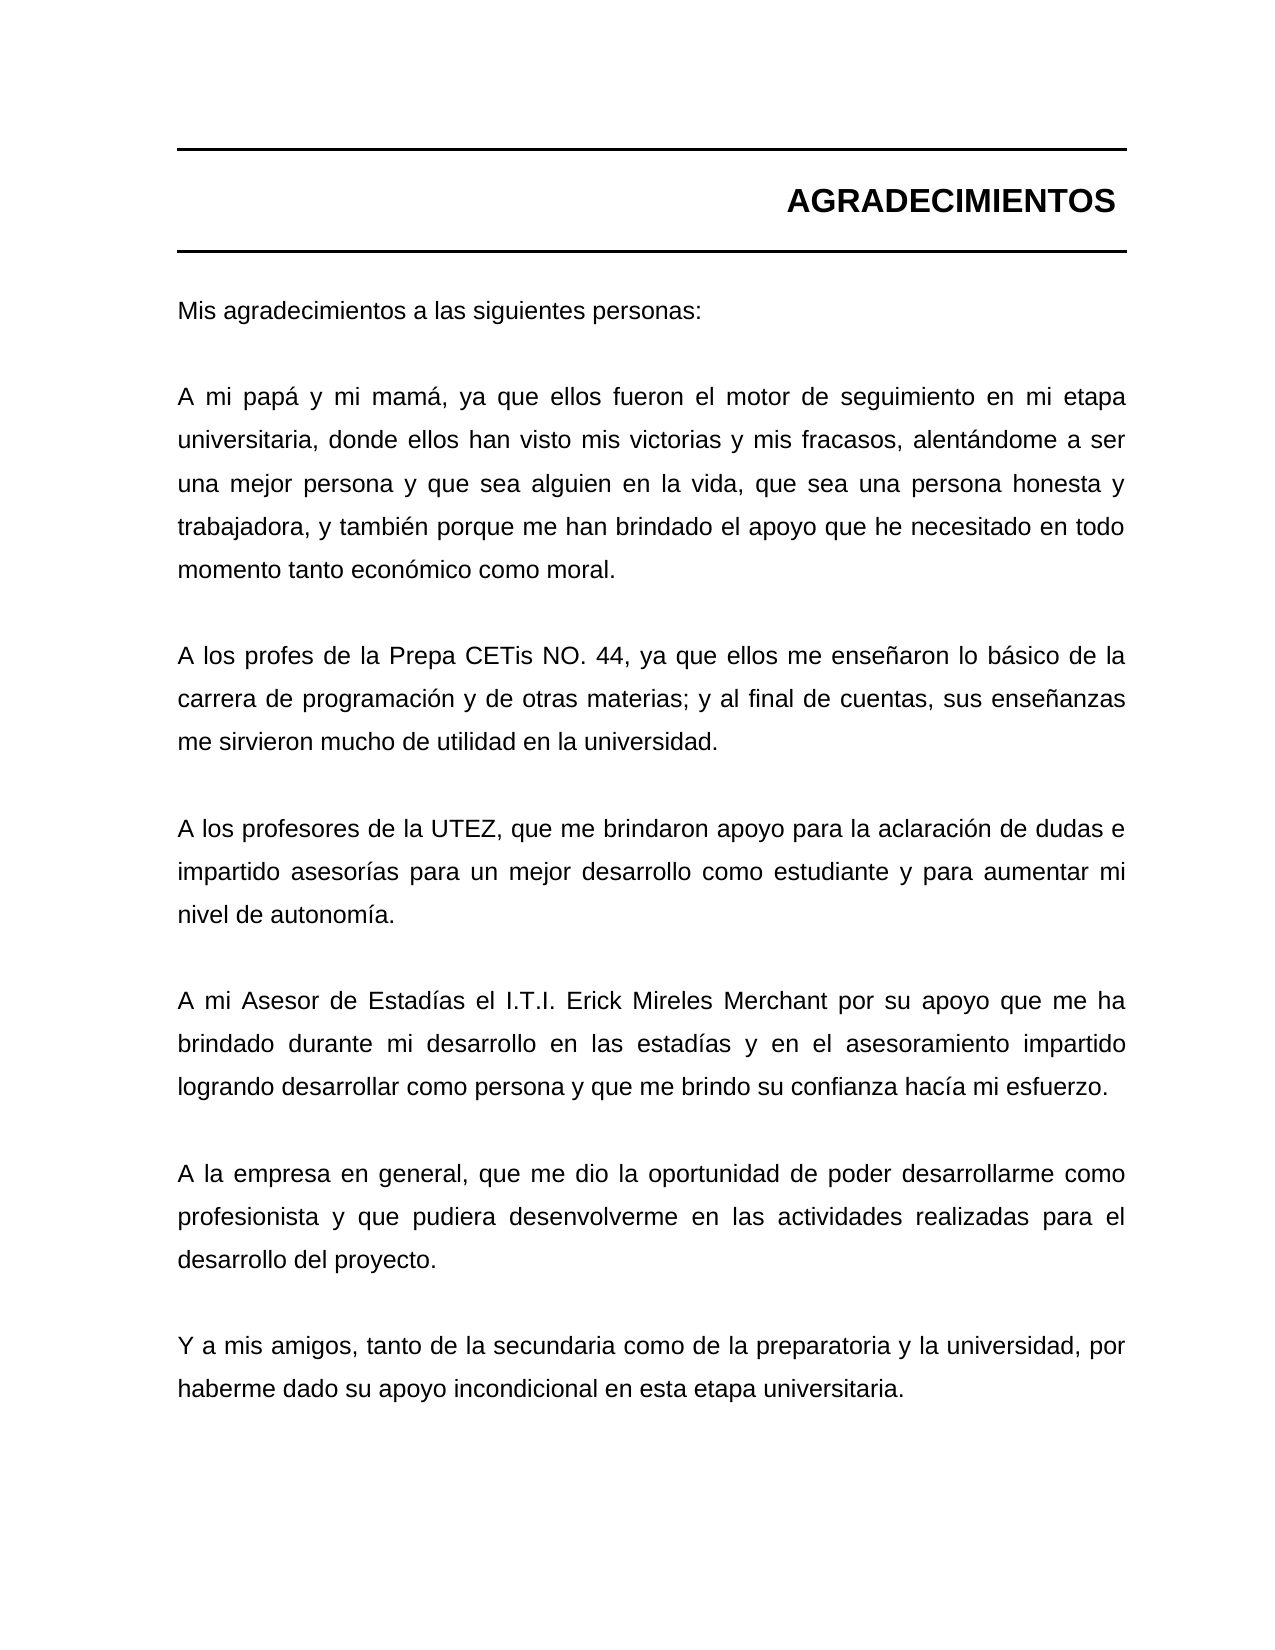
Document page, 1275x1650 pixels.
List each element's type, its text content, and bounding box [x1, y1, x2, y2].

text Mis agradecimientos a las siguientes personas: [177, 296, 1127, 325]
text A la empresa en general, que me dio la oportunidad de poder desarrollarme como profesionista y que pudiera desenvolverme en las actividades realizadas para el desarrollo del proyecto. [177, 1159, 1127, 1274]
text Y a mis amigos, tanto de la secundaria como de la preparatoria y la universidad, por haberme dado su apoyo incondicional en esta etapa universitaria. [177, 1331, 1127, 1403]
text A mi papá y mi mamá, ya que ellos fueron el motor de seguimiento en mi etapa universitaria, donde ellos han visto mis victorias y mis fracasos, alentándome a ser una mejor persona y que sea alguien en la vida, que sea una persona honesta y trabajadora, y también porque me han brindado el apoyo que he necesitado en todo momento tanto económico como moral. [177, 382, 1127, 584]
text A los profes de la Prepa CETis NO. 44, ya que ellos me enseñaron lo básico de la carrera de programación y de otras materias; y al final de cuentas, sus enseñanzas me sirvieron mucho de utilidad en la universidad. [177, 641, 1127, 756]
text A mi Asesor de Estadías el I.T.I. Erick Mireles Merchant por su apoyo que me ha brindado durante mi desarrollo en las estadías y en el asesoramiento impartido logrando desarrollar como persona y que me brindo su confianza hacía mi esfuerzo. [177, 986, 1127, 1101]
table_header AGRADECIMIENTOS [177, 151, 1127, 250]
text A los profesores de la UTEZ, que me brindaron apoyo para la aclaración de dudas e impartido asesorías para un mejor desarrollo como estudiante y para aumentar mi nivel de autonomía. [177, 814, 1127, 929]
